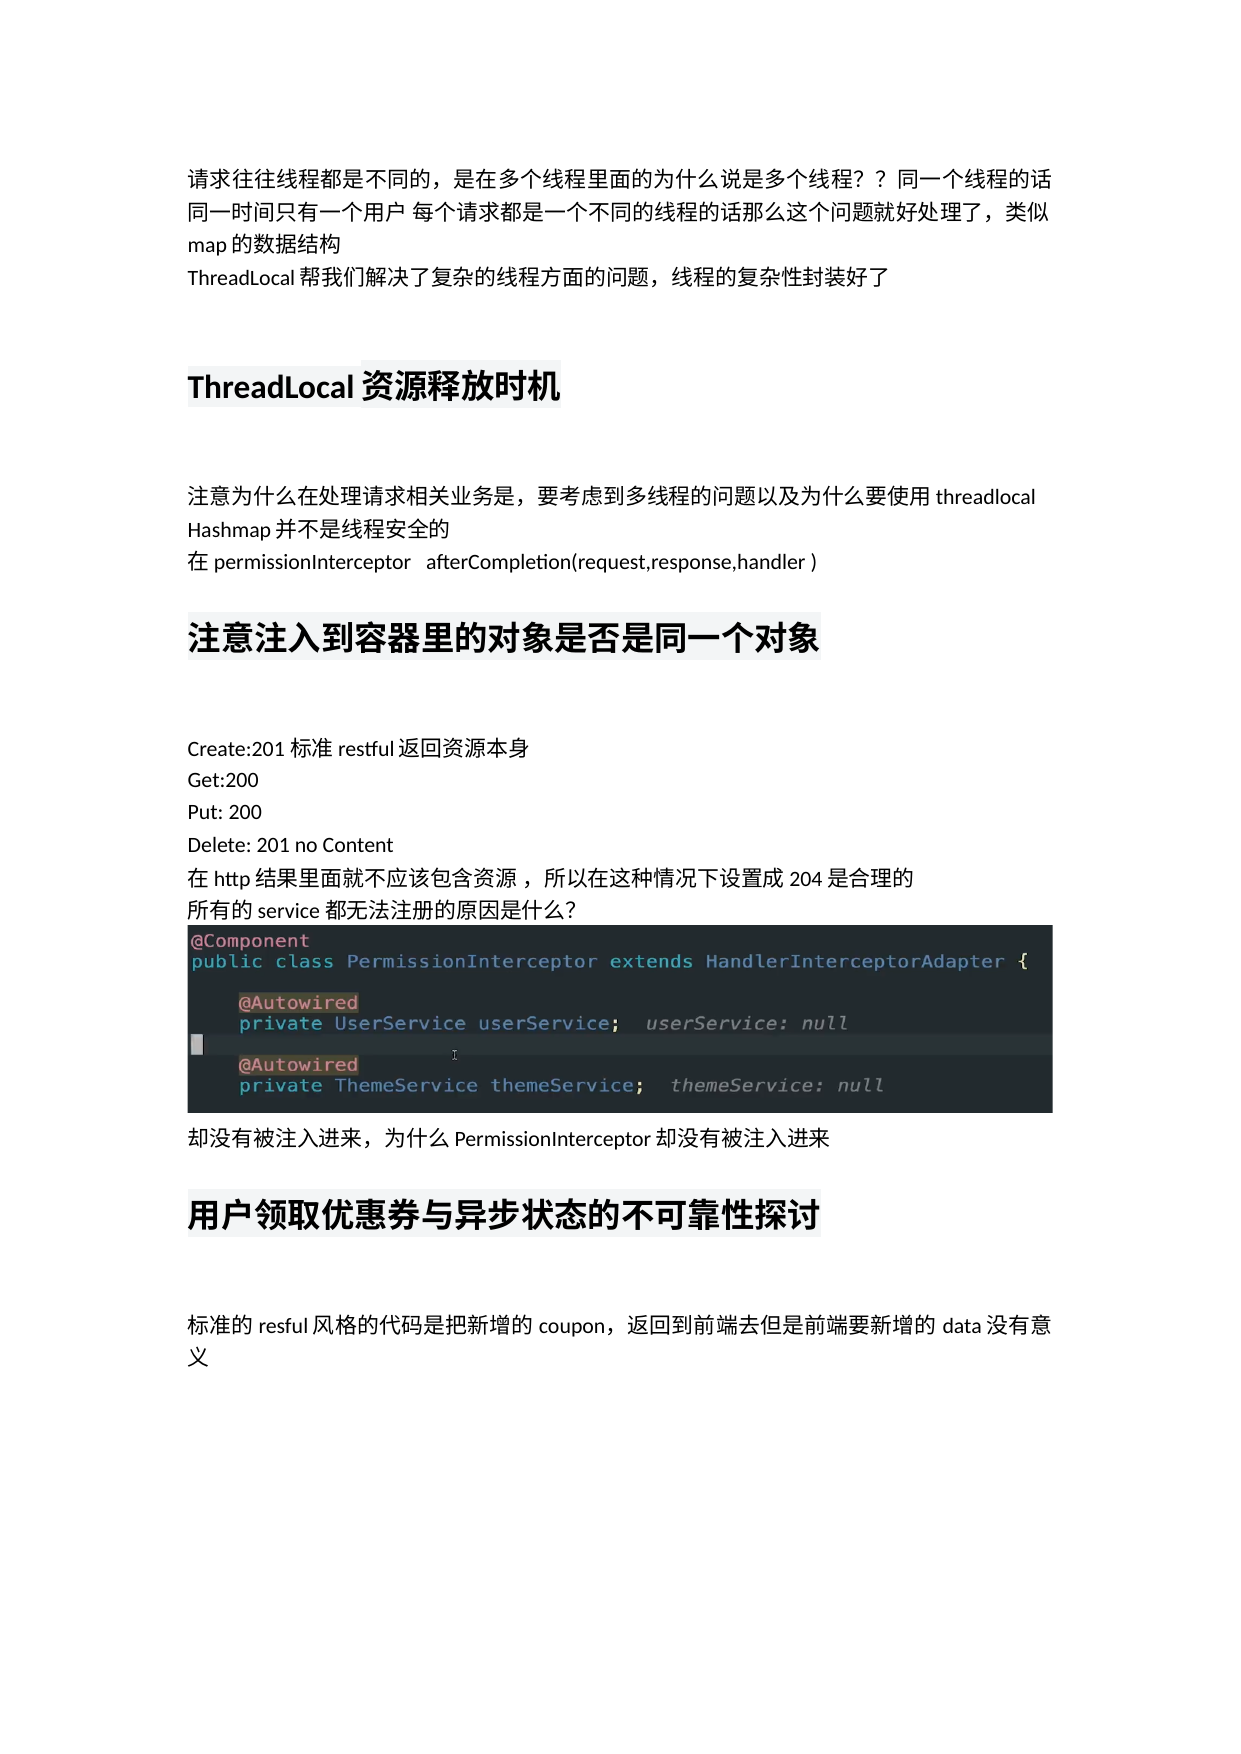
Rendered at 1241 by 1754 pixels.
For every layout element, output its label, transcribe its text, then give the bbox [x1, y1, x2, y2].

picture [187, 925, 1053, 1113]
text 注意为什么在处理请求相关业务是，要考虑到多线程的问题以及为什么要使用threadlocal [187, 479, 1053, 511]
text 在permissionInterceptor afterCompletion(request,response,handler ) [187, 544, 1053, 576]
text 在http结果里面就不应该包含资源 ，所以在这种情况下设置成204是合理的 [187, 861, 1053, 893]
text Put: 200 [187, 796, 1053, 828]
text 标准的resful风格的代码是把新增的coupon，返回到前端去但是前端要新增的data没有意义 [187, 1307, 1053, 1372]
text Hashmap并不是线程安全的 [187, 511, 1053, 544]
text 却没有被注入进来，为什么PermissionInterceptor却没有被注入进来 [187, 1121, 1053, 1153]
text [187, 162, 1053, 259]
text Get:200 [187, 763, 1053, 796]
subtitle 注意注入到容器里的对象是否是同一个对象 [187, 603, 1053, 668]
text Delete: 201 no Content [187, 828, 1053, 861]
text 所有的service 都无法注册的原因是什么？ [187, 893, 1053, 925]
text Create:201 标准restful返回资源本身 [187, 731, 1053, 763]
text ThreadLocal帮我们解决了复杂的线程方面的问题，线程的复杂性封装好了 [187, 259, 1053, 292]
subtitle 用户领取优惠券与异步状态的不可靠性探讨 [187, 1180, 1053, 1245]
subtitle ThreadLocal资源释放时机 [187, 352, 1053, 417]
